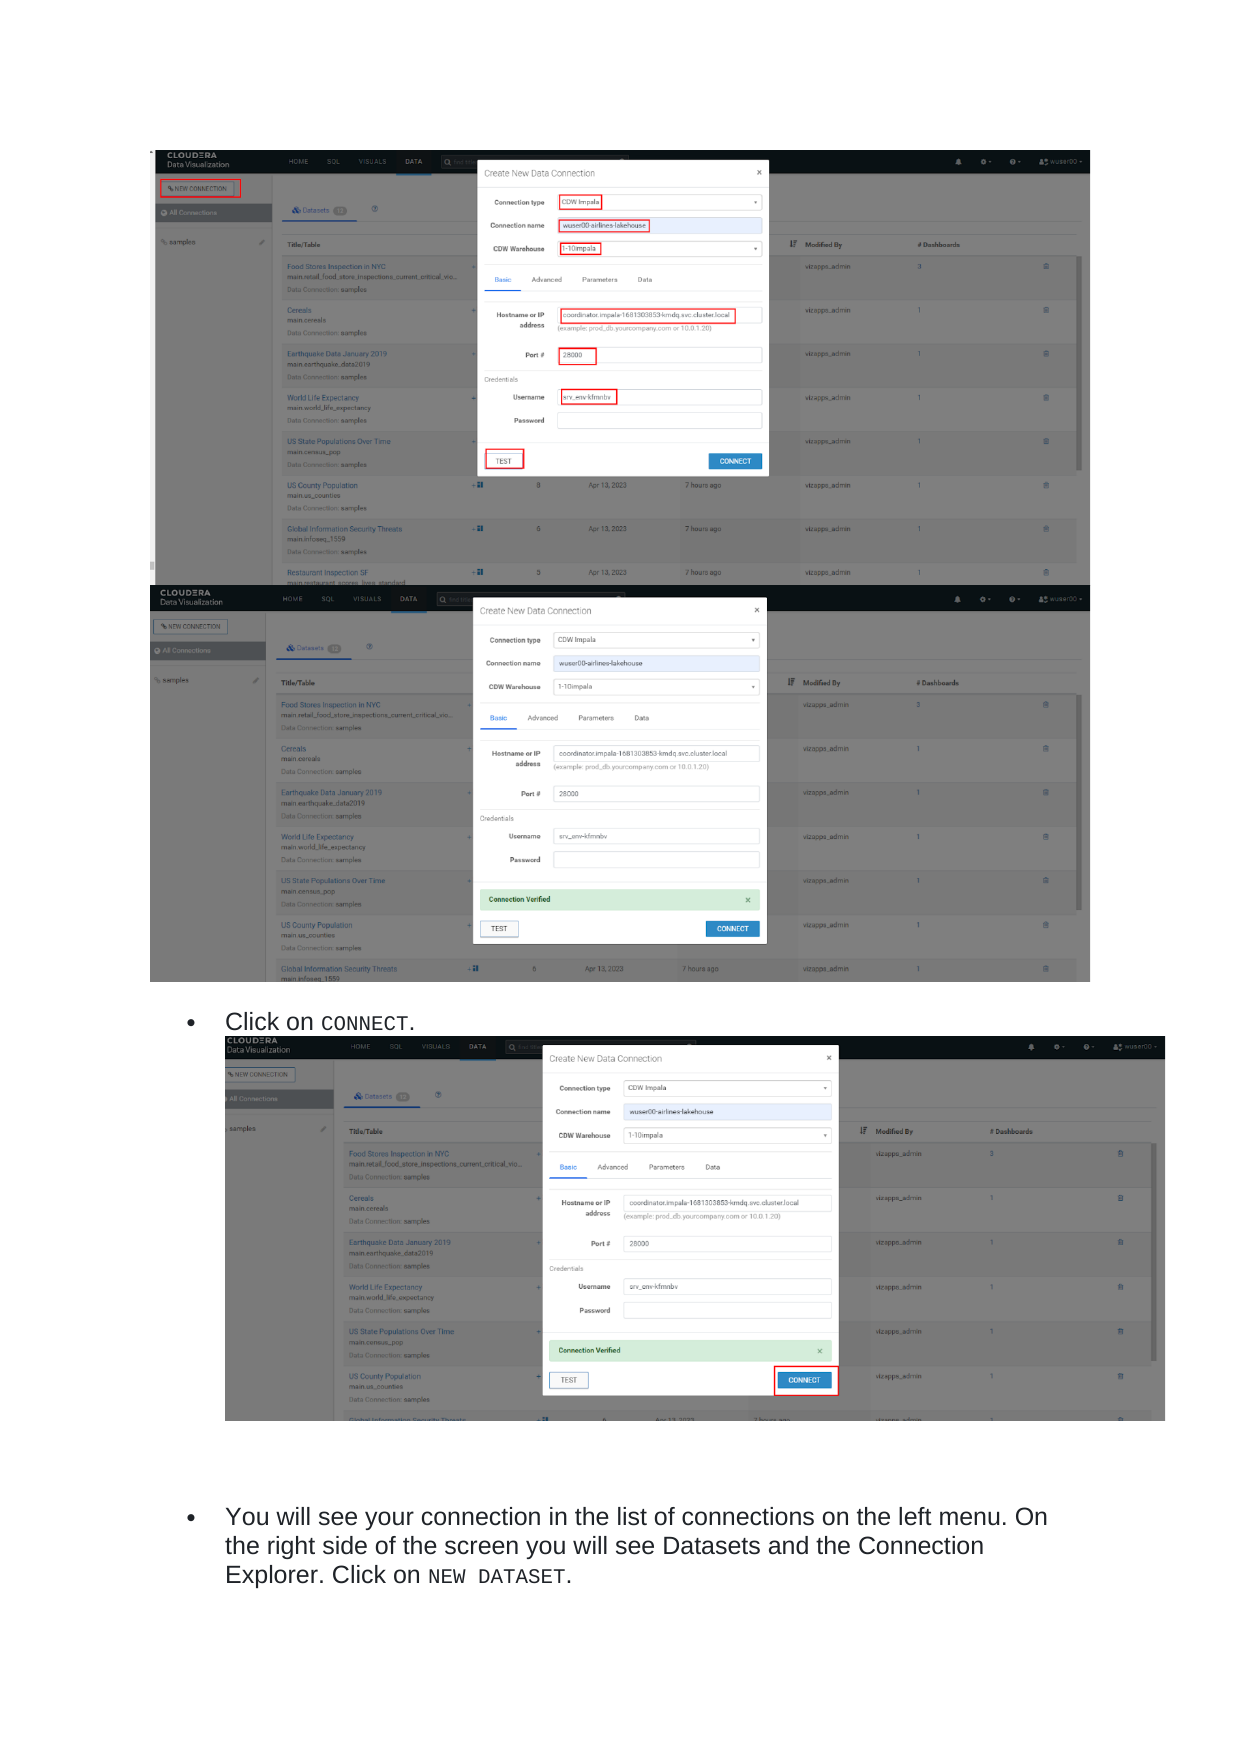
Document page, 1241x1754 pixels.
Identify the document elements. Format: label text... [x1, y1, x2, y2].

list You will see your connection in the list of connections on the left menu. On the right side of the screen you will see Datasets and the Connection Explorer. Click on NEW DATASET. [187, 1502, 1090, 1589]
picture [150, 150, 1091, 982]
picture [225, 1036, 1166, 1421]
